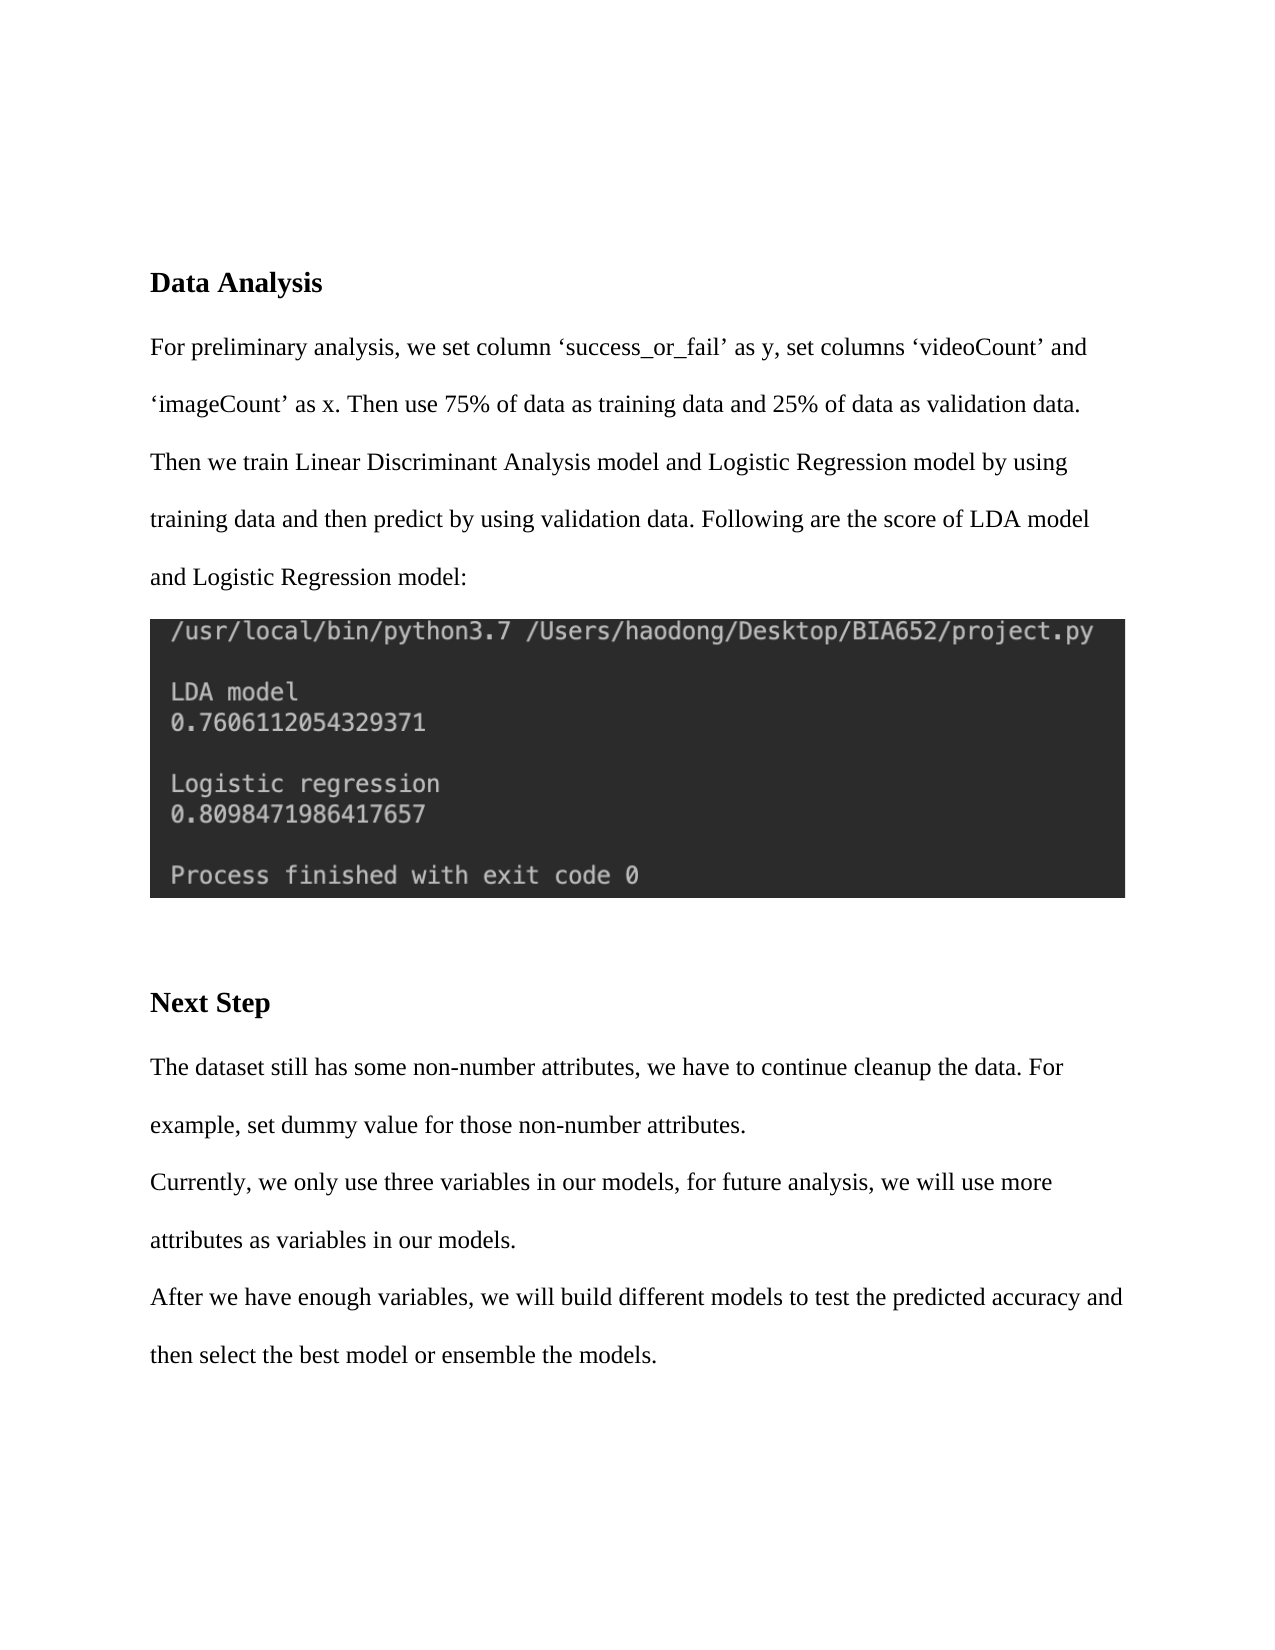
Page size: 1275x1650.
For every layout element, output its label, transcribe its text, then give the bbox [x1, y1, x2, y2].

text For preliminary analysis, we set column ‘success_or_fail’ as y, set columns ‘videoCount’ and ‘imageCount’ as x. Then use 75% of data as training data and 25% of data as validation data. [150, 332, 1125, 418]
text Data Analysis [150, 265, 1125, 298]
text Next Step [150, 985, 1125, 1019]
picture [150, 619, 1125, 898]
text Currently, we only use three variables in our models, for future analysis, we will use more attributes as variables in our models. [150, 1167, 1125, 1254]
text Then we train Linear Discriminant Analysis model and Logistic Regression model by using training data and then predict by using validation data. Following are the score of LDA model and Logistic Regression model: [150, 447, 1125, 591]
text After we have enough variables, we will build different models to test the predicted accuracy and then select the best model or ensemble the models. [150, 1282, 1125, 1369]
text The dataset still has some non-number attributes, we have to continue cleanup the data. For example, set dummy value for those non-number attributes. [150, 1052, 1125, 1139]
